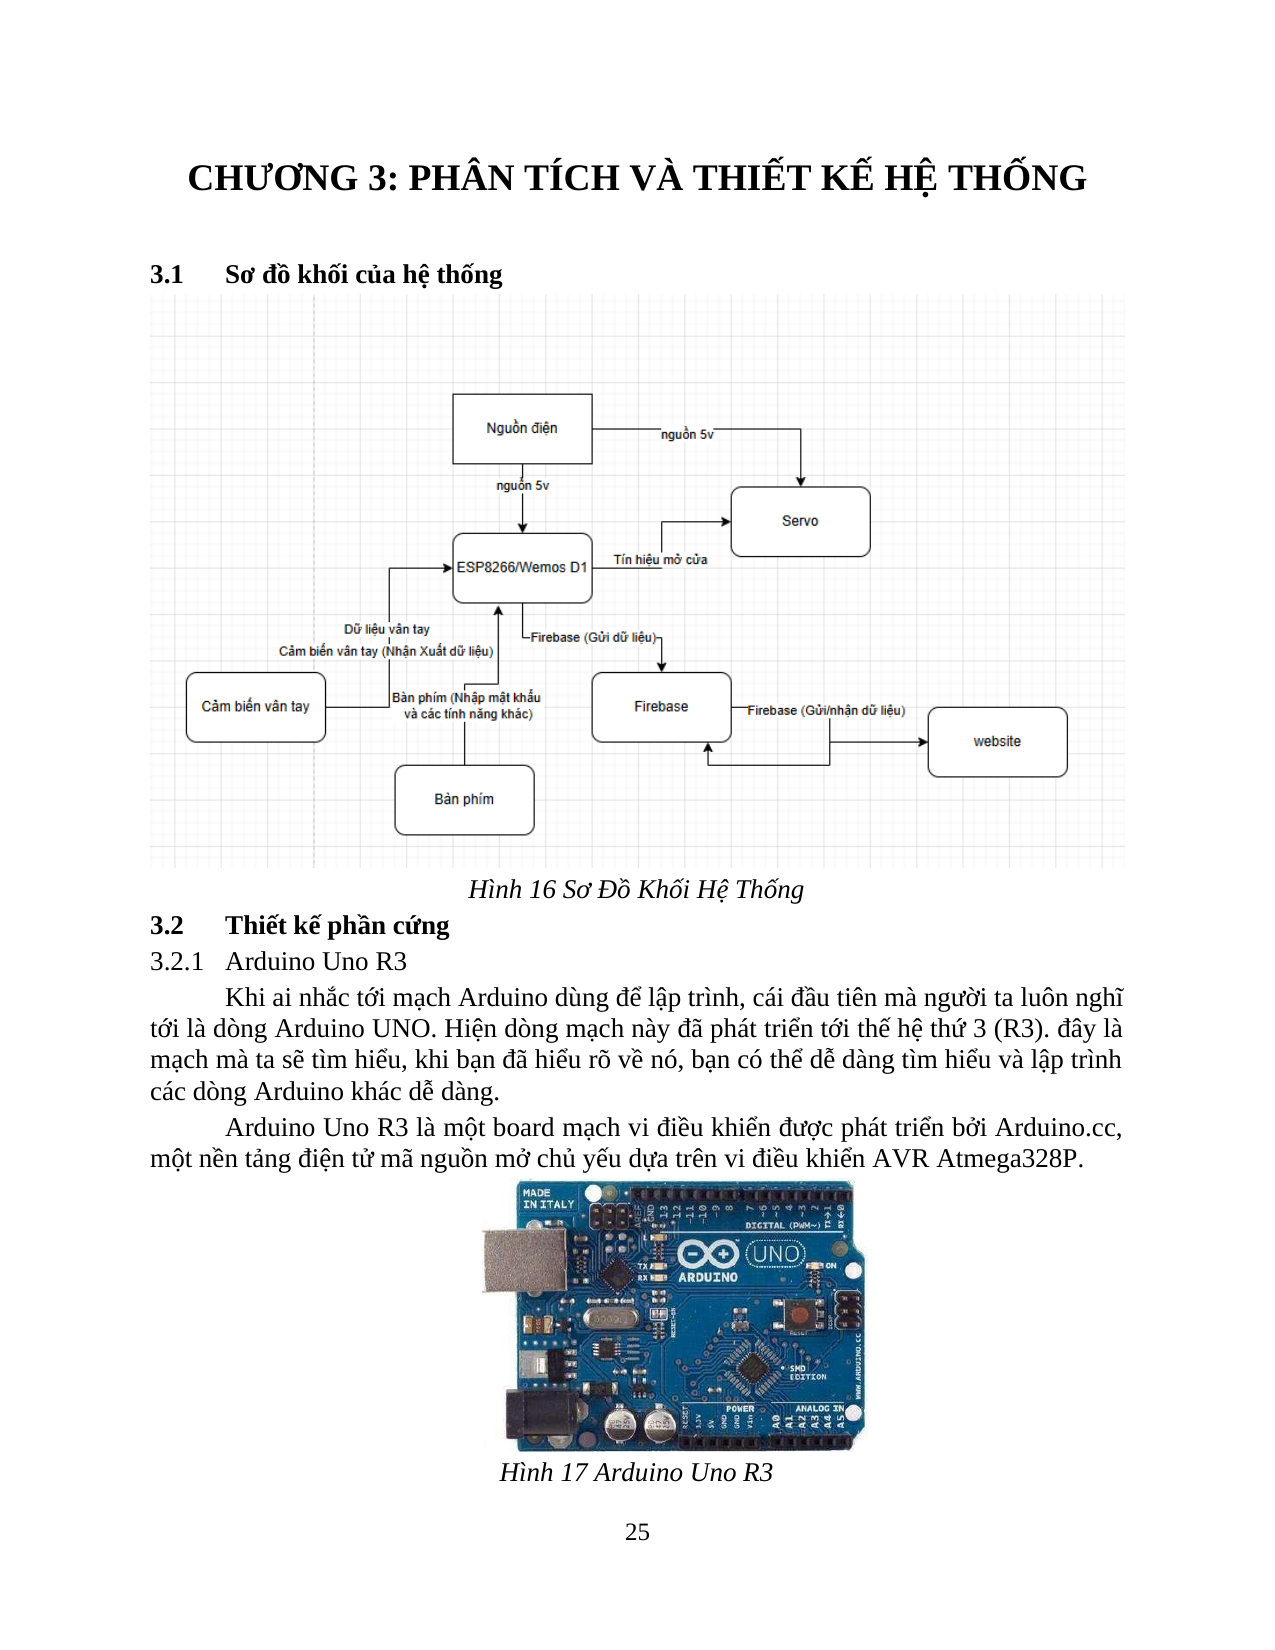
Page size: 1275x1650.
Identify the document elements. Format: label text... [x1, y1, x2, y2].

text Khi ai nhắc tới mạch Arduino dùng để lập trình, cái đầu tiên mà người ta luôn nghĩ tới là dòng Arduino UNO. Hiện dòng mạch này đã phát triển tới thế hệ thứ 3 (R3). đây là mạch mà ta sẽ tìm hiểu, khi bạn đã hiểu rõ về nó, bạn có thể dễ dàng tìm hiểu và lập trình các dòng Arduino khác dễ dàng. [150, 981, 1125, 1106]
subtitle CHƯƠNG 3: PHÂN TÍCH VÀ THIẾT KẾ HỆ THỐNG [150, 155, 1125, 198]
picture [150, 294, 1125, 868]
text Arduino Uno R3 là một board mạch vi điều khiển được phát triển bởi Arduino.cc, một nền tảng điện tử mã nguồn mở chủ yếu dựa trên vi điều khiển AVR Atmega328P. [150, 1111, 1125, 1173]
subtitle 3.1 Sơ đồ khối của hệ thống [150, 258, 1125, 289]
subtitle 3.2 Thiết kế phần cứng [150, 909, 1125, 940]
text Hình 17 Arduino Uno R3 [150, 1456, 1125, 1488]
subtitle 3.2.1 Arduino Uno R3 [150, 945, 1125, 976]
text Hình 16 Sơ Đồ Khối Hệ Thống [150, 873, 1125, 904]
picture [481, 1178, 869, 1452]
